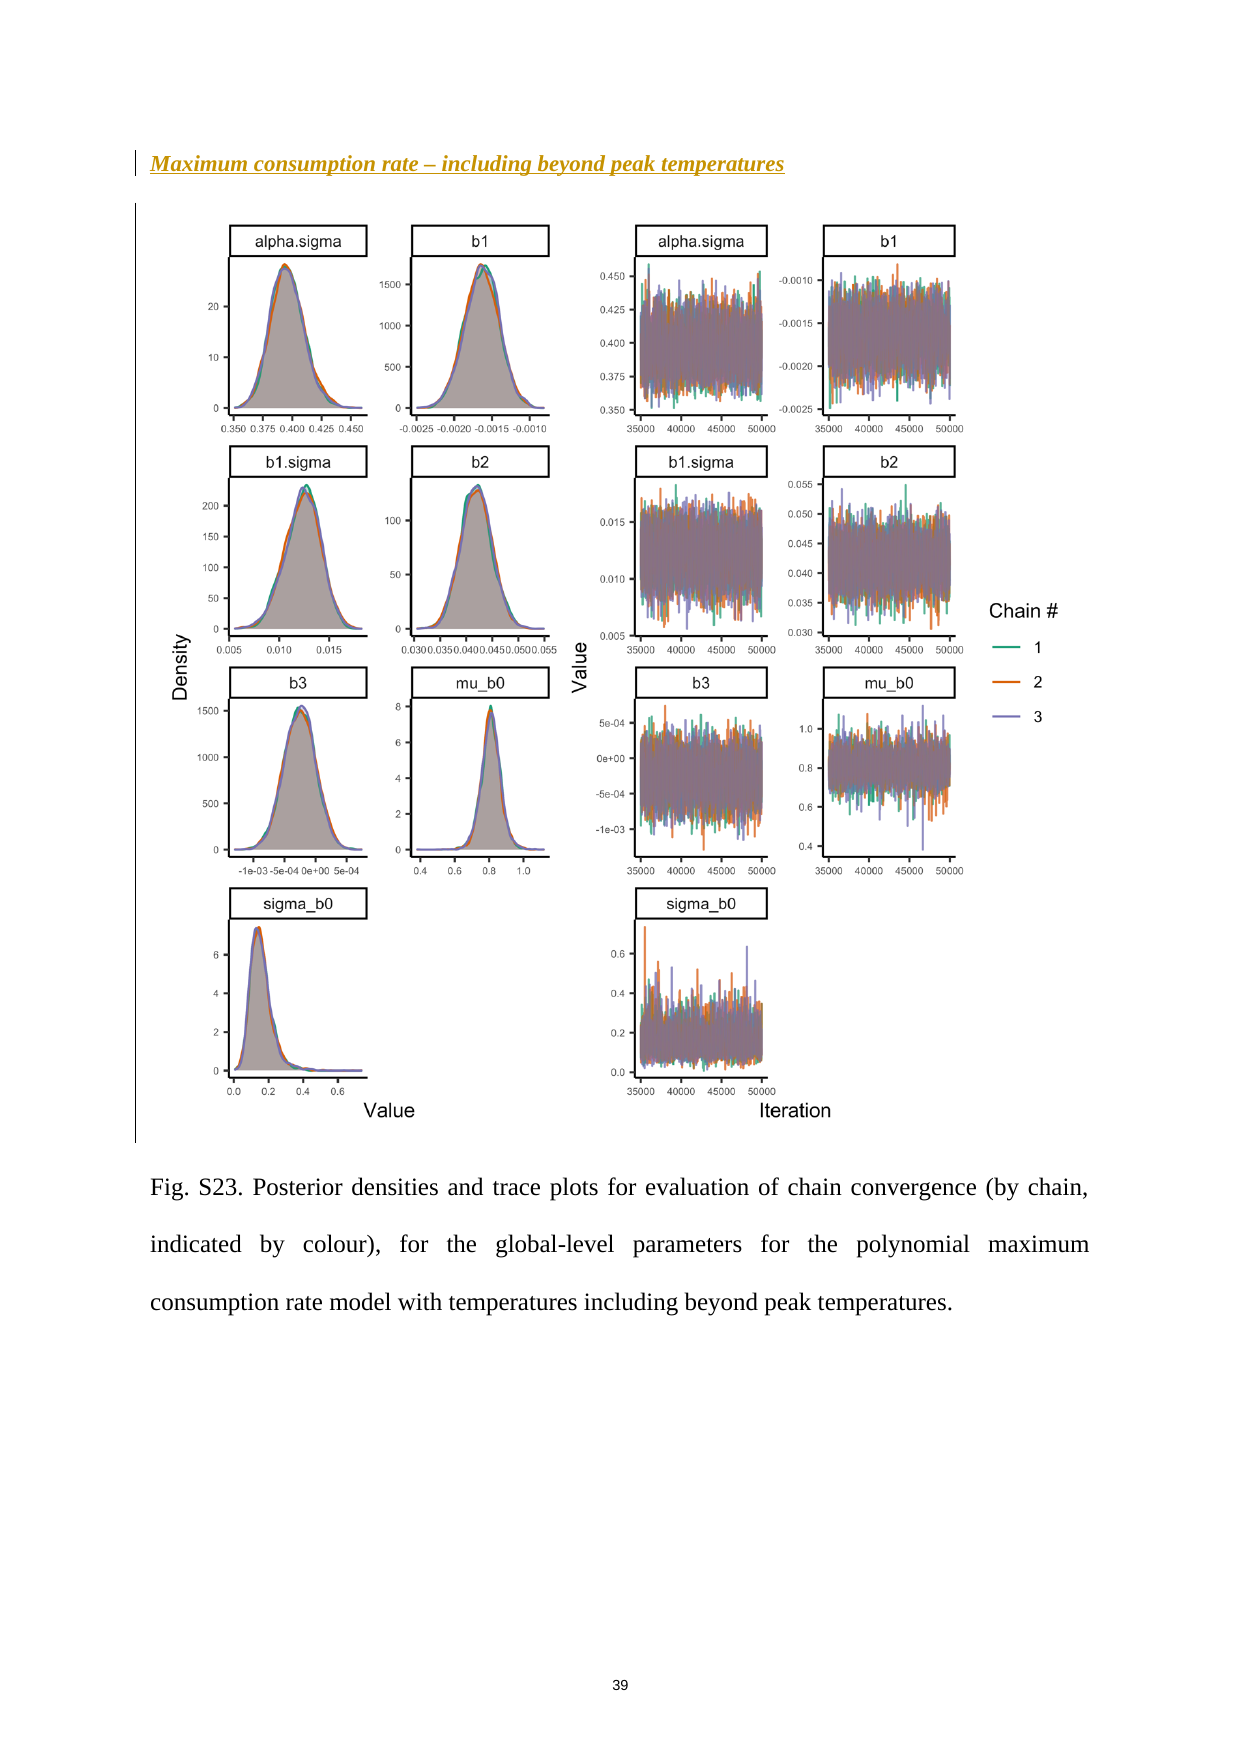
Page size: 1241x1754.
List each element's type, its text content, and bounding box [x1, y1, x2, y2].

text Fig. S23. Posterior densities and trace plots for evaluation of chain convergence (by chain, indicated by colour), for the global-level parameters for the polynomial maximum consumption rate model with temperatures including beyond peak temperatures. [150, 1172, 1090, 1315]
picture [150, 202, 1091, 1143]
